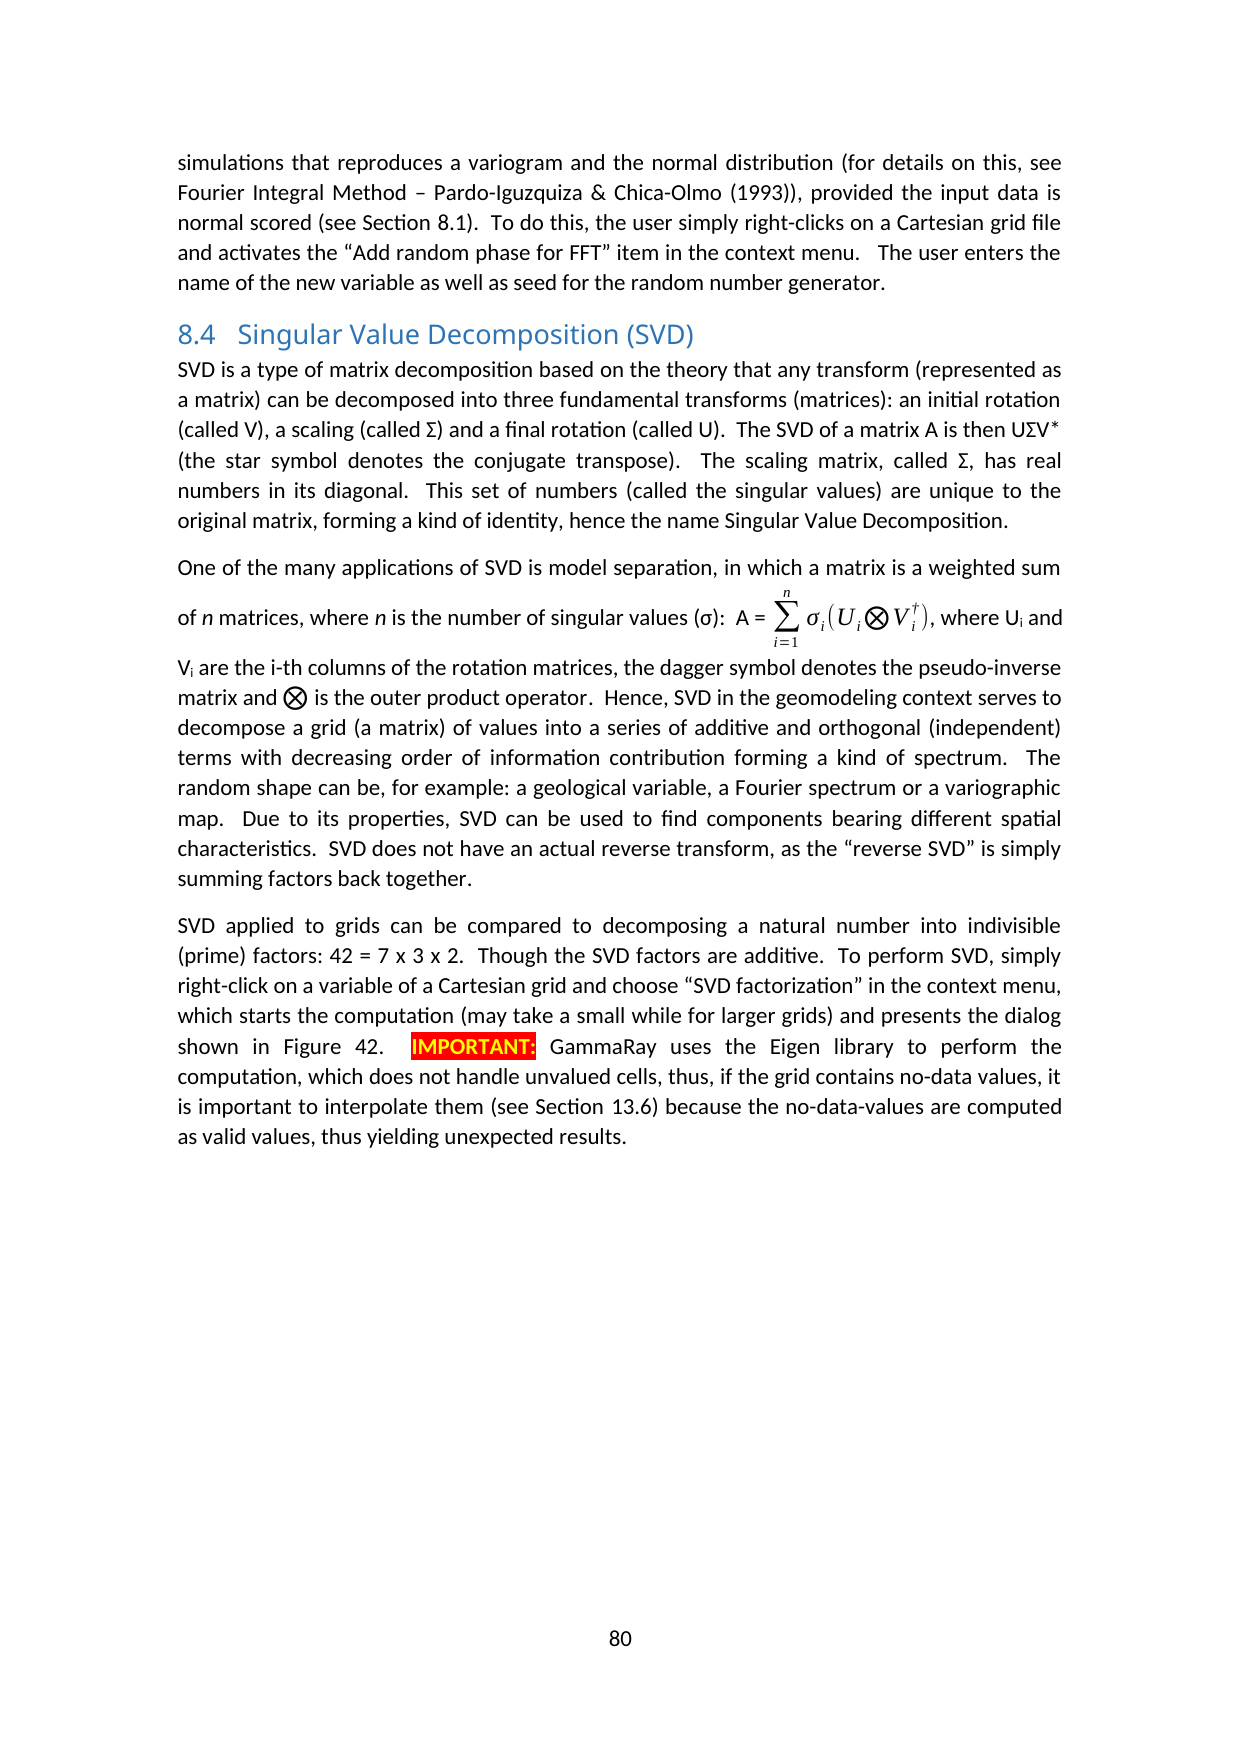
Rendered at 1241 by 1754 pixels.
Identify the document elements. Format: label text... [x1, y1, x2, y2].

text SVD applied to grids can be compared to decomposing a natural number into indivisible (prime) factors: 42 = 7 x 3 x 2. Though the SVD factors are additive. To perform SVD, simply right-click on a variable of a Cartesian grid and choose “SVD factorization” in the context menu, which starts the computation (may take a small while for larger grids) and presents the dialog shown in Figure 42. IMPORTANT: GammaRay uses the Eigen library to perform the computation, which does not handle unvalued cells, thus, if the grid contains no-data values, it is important to interpolate them (see Section 13.6) because the no-data-values are computed as valid values, thus yielding unexpected results. [177, 911, 1063, 1151]
text SVD is a type of matrix decomposition based on the theory that any transform (represented as a matrix) can be decomposed into three fundamental transforms (matrices): an initial rotation (called V), a scaling (called Σ) and a final rotation (called U). The SVD of a matrix A is then UΣV* (the star symbol denotes the conjugate transpose). The scaling matrix, called Σ, has real numbers in its diagonal. This set of numbers (called the singular values) are unique to the original matrix, forming a kind of identity, hence the name Singular Value Decomposition. [177, 355, 1063, 534]
subtitle Singular Value Decomposition (SVD) [177, 315, 1063, 352]
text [177, 148, 1063, 296]
text One of the many applications of SVD is model separation, in which a matrix is a weighted sum of n matrices, where n is the number of singular values (σ): A = , where Ui and Vi are the i-th columns of the rotation matrices, the dagger symbol denotes the pseudo-inverse matrix and is the outer product operator. Hence, SVD in the geomodeling context serves to decompose a grid (a matrix) of values into a series of additive and orthogonal (independent) terms with decreasing order of information contribution forming a kind of spectrum. The random shape can be, for example: a geological variable, a Fourier spectrum or a variographic map. Due to its properties, SVD can be used to find components bearing different spatial characteristics. SVD does not have an actual reverse transform, as the “reverse SVD” is simply summing factors back together. [177, 553, 1063, 892]
